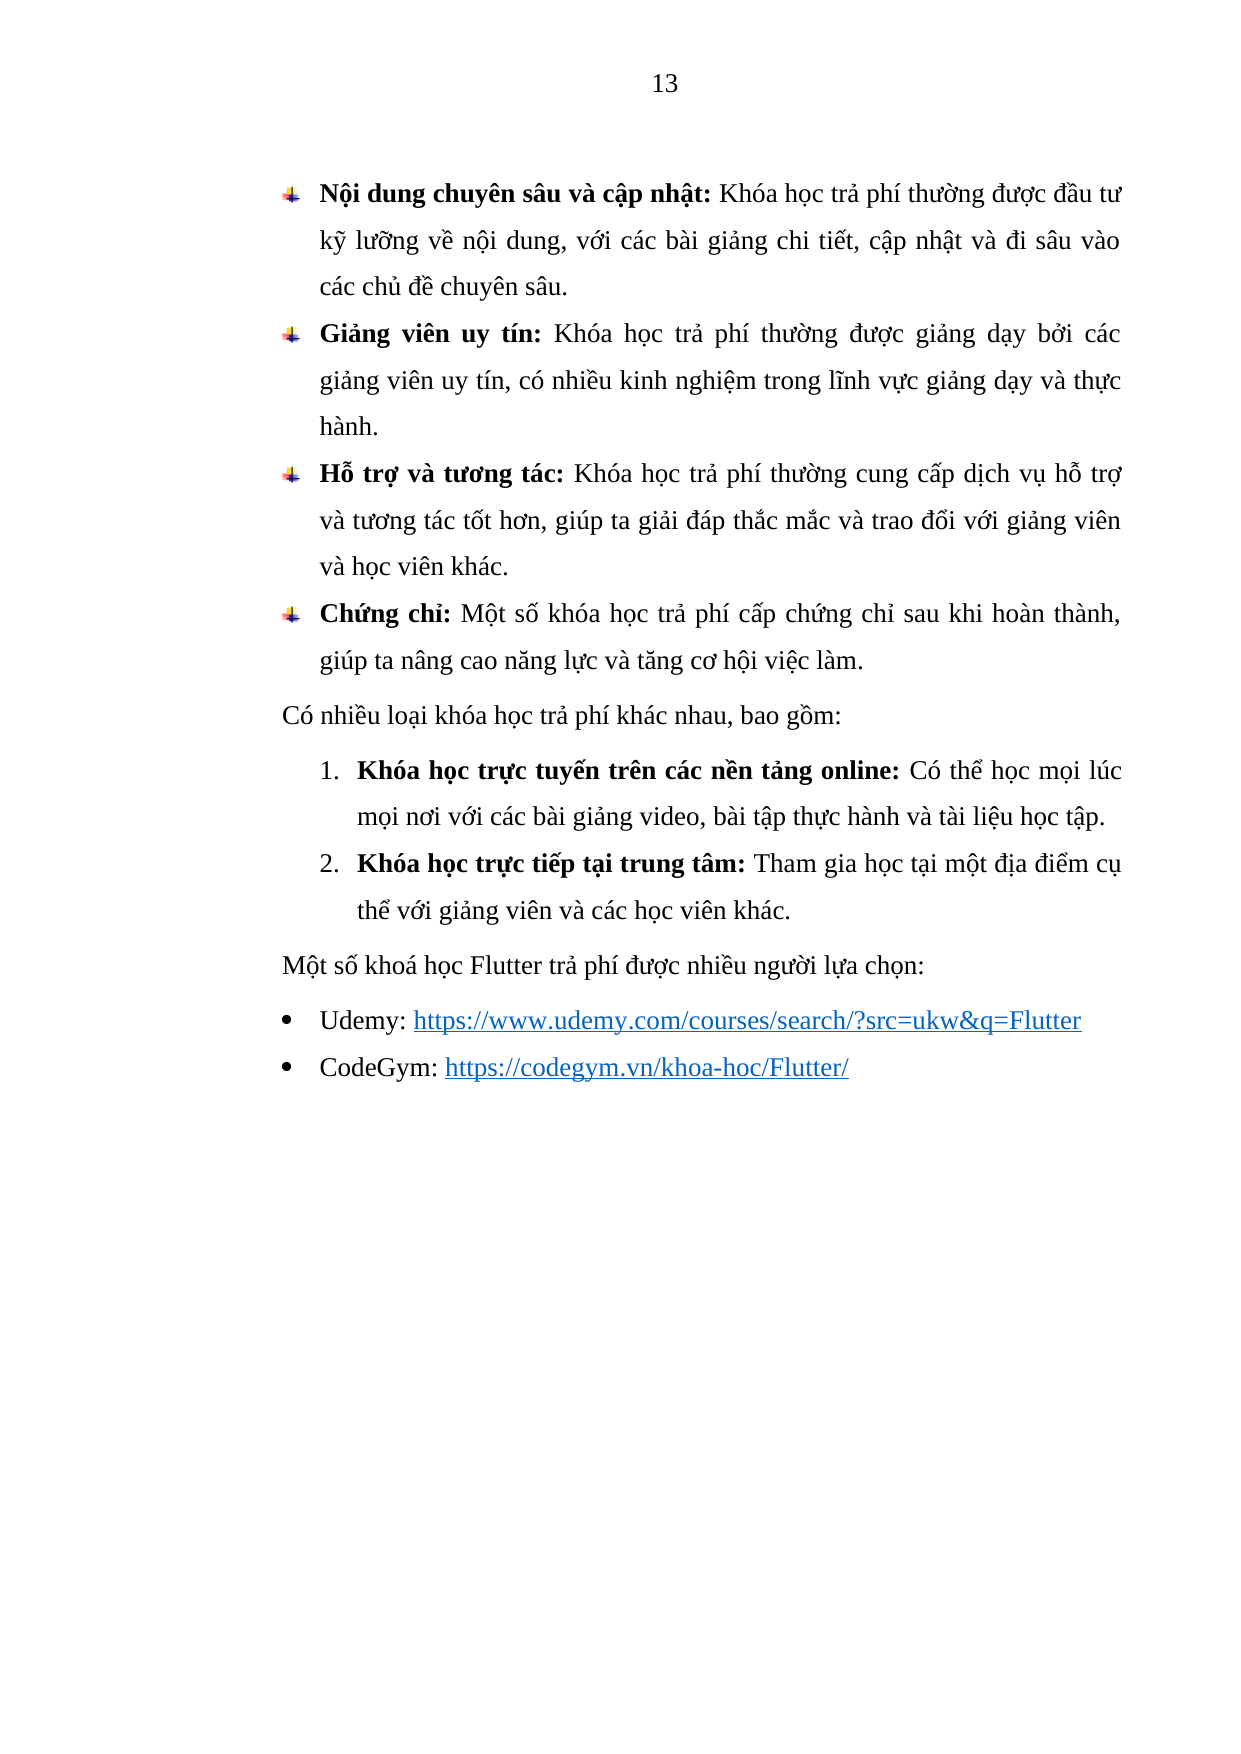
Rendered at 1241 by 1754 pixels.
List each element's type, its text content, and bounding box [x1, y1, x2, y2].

picture [282, 605, 300, 623]
list Udemy: https://www.udemy.com/courses/search/?src=ukw&q=Flutter [282, 1004, 1122, 1035]
list CodeGym: https://codegym.vn/khoa-hoc/Flutter/ [282, 1051, 1122, 1082]
text Có nhiều loại khóa học trả phí khác nhau, bao gồm: [207, 699, 1122, 730]
list Khóa học trực tiếp tại trung tâm: Tham gia học tại một địa điểm cụ thể với giảng viên và các học viên khác. [319, 847, 1122, 925]
text Một số khoá học Flutter trả phí được nhiều người lựa chọn: [207, 949, 1122, 980]
list Giảng viên uy tín: Khóa học trả phí thường được giảng dạy bởi các giảng viên uy tín, có nhiều kinh nghiệm trong lĩnh vực giảng dạy và thực hành. [282, 317, 1122, 442]
list Chứng chỉ: Một số khóa học trả phí cấp chứng chỉ sau khi hoàn thành, giúp ta nâng cao năng lực và tăng cơ hội việc làm. [282, 597, 1122, 675]
picture [282, 325, 300, 343]
picture [282, 185, 300, 203]
list Nội dung chuyên sâu và cập nhật: Khóa học trả phí thường được đầu tư kỹ lưỡng về nội dung, với các bài giảng chi tiết, cập nhật và đi sâu vào các chủ đề chuyên sâu. [282, 177, 1122, 302]
list Hỗ trợ và tương tác: Khóa học trả phí thường cung cấp dịch vụ hỗ trợ và tương tác tốt hơn, giúp ta giải đáp thắc mắc và trao đổi với giảng viên và học viên khác. [282, 457, 1122, 582]
picture [282, 465, 300, 483]
list Khóa học trực tuyến trên các nền tảng online: Có thể học mọi lúc mọi nơi với các bài giảng video, bài tập thực hành và tài liệu học tập. [319, 754, 1122, 832]
